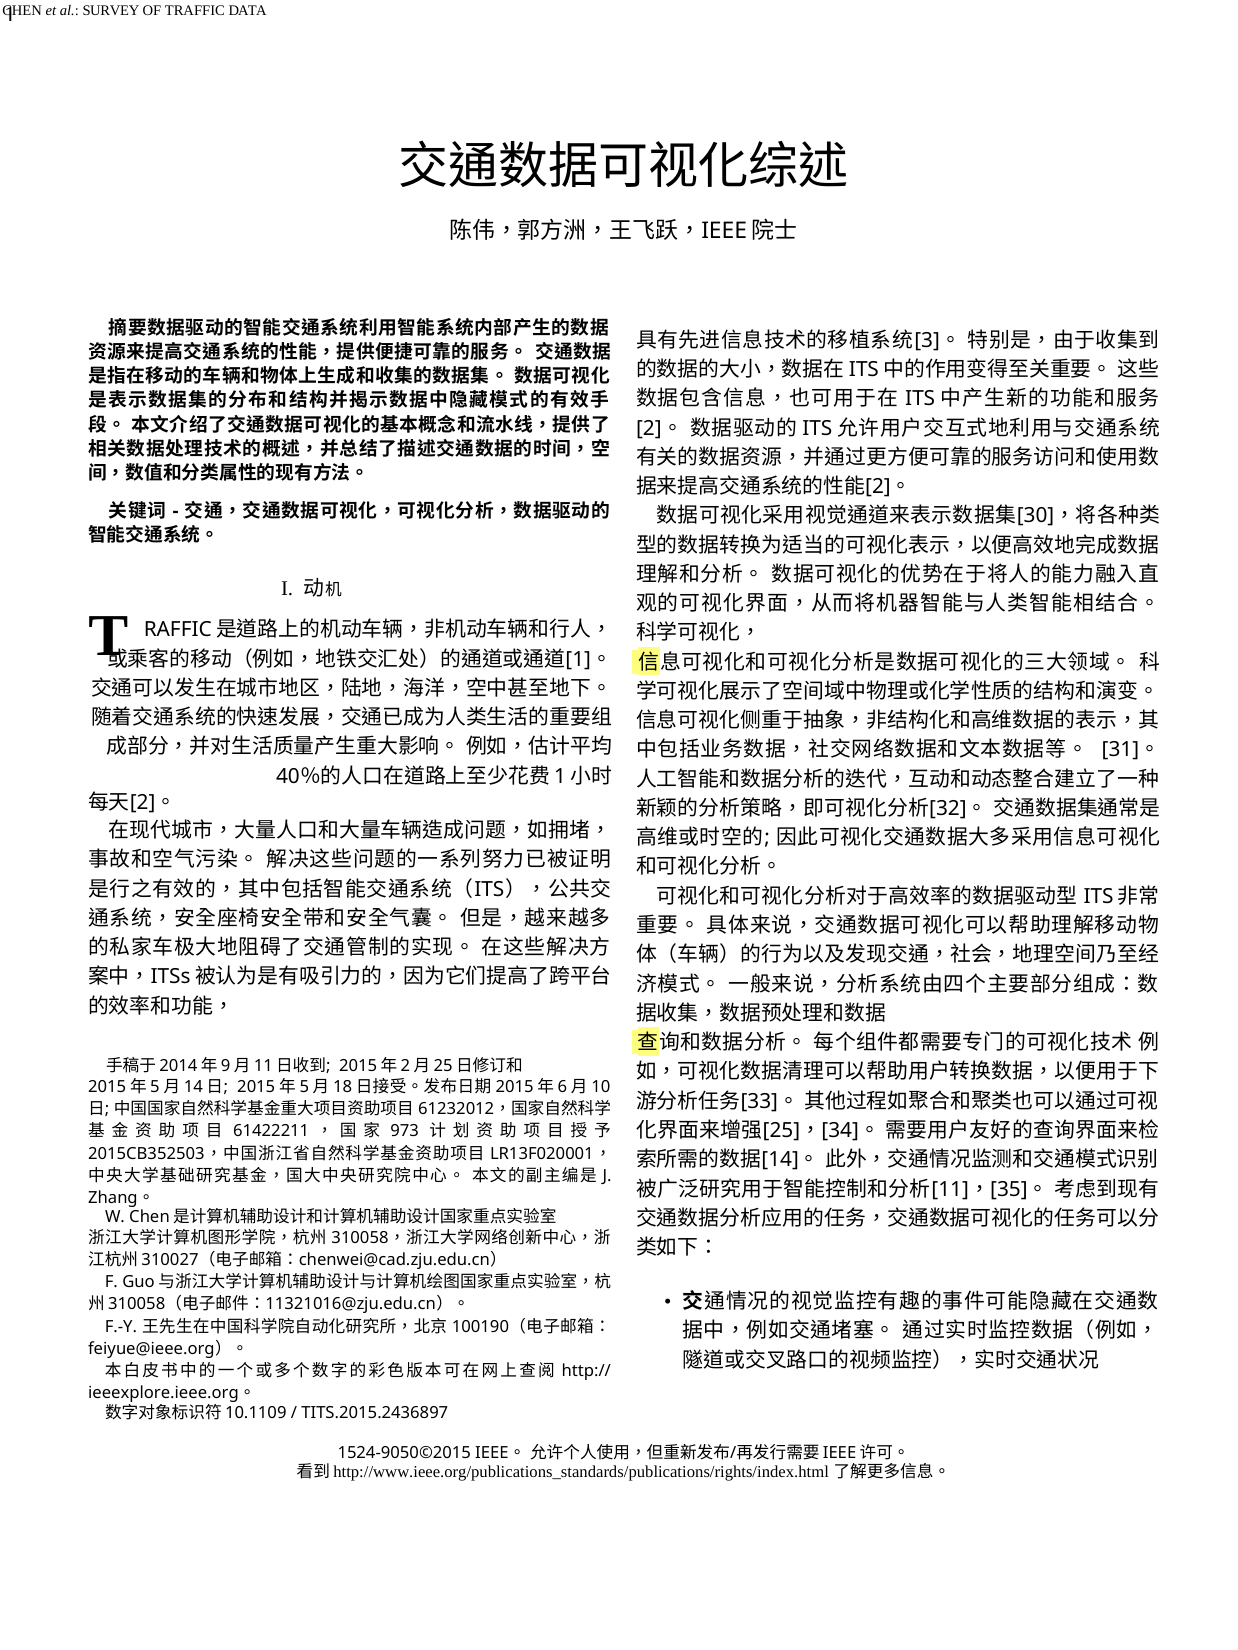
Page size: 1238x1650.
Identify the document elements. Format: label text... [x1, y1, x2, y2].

text 具有先进信息技术的移植系统[3]。 特别是，由于收集到的数据的大小，数据在ITS中的作用变得至关重要。 这些数据包含信息，也可用于在ITS中产生新的功能和服务[2]。 数据驱动的ITS允许用户交互式地利用与交通系统有关的数据资源，并通过更方便可靠的服务访问和使用数据来提高交通系统的性能[2]。 [636, 325, 1160, 499]
text 关键词 - 交通，交通数据可视化，可视化分析，数据驱动的智能交通系统。 [88, 498, 611, 546]
text 摘要数据驱动的智能交通系统利用智能系统内部产生的数据资源来提高交通系统的性能，提供便捷可靠的服务。 交通数据是指在移动的车辆和物体上生成和收集的数据集。 数据可视化是表示数据集的分布和结构并揭示数据中隐藏模式的有效手段。 本文介绍了交通数据可视化的基本概念和流水线，提供了相关数据处理技术的概述，并总结了描述交通数据的时间，空间，数值和分类属性的现有方法。 [88, 315, 611, 485]
text 陈伟，郭方洲，王飞跃，IEEE院士 [214, 214, 1033, 246]
text 看到http://www.ieee.org/publications_standards/publications/rights/index.html 了解更多信息。 [214, 1462, 1033, 1481]
text 1524-9050©2015 IEEE。 允许个人使用，但重新发布/再发行需要IEEE许可。 [214, 1443, 1033, 1462]
text RAFFIC是道路上的机动车辆，非机动车辆和行人，或乘客的移动（例如，地铁交汇处）的通道或通道[1]。 交通可以发生在城市地区，陆地，海洋，空中甚至地下。 随着交通系统的快速发展，交通已成为人类生活的重要组成部分，并对生活质量产生重大影响。 例如，估计平均40％的人口在道路上至少花费1小时 [88, 614, 611, 789]
list 交通情况的视觉监控有趣的事件可能隐藏在交通数据中，例如交通堵塞。 通过实时监控数据（例如，隧道或交叉路口的视频监控），实时交通状况 [664, 1286, 1160, 1373]
text F. Guo与浙江大学计算机辅助设计与计算机绘图国家重点实验室，杭州310058（电子邮件：11321016@zju.edu.cn）。 [88, 1270, 611, 1315]
text 可视化和可视化分析对于高效率的数据驱动型ITS非常重要。 具体来说，交通数据可视化可以帮助理解移动物体（车辆）的行为以及发现交通，社会，地理空间乃至经济模式。 一般来说，分析系统由四个主要部分组成：数据收集，数据预处理和数据 [636, 881, 1160, 1026]
text 信息可视化和可视化分析是数据可视化的三大领域。 科学可视化展示了空间域中物理或化学性质的结构和演变。 信息可视化侧重于抽象，非结构化和高维数据的表示，其中包括业务数据，社交网络数据和文本数据等。 [31]。 人工智能和数据分析的迭代，互动和动态整合建立了一种新颖的分析策略，即可视化分析[32]。 交通数据集通常是高维或时空的; 因此可视化交通数据大多采用信息可视化和可视化分析。 [632, 647, 1160, 880]
text 数据可视化采用视觉通道来表示数据集[30]，将各种类型的数据转换为适当的可视化表示，以便高效地完成数据理解和分析。 数据可视化的优势在于将人的能力融入直观的可视化界面，从而将机器智能与人类智能相结合。 科学可视化， [636, 500, 1160, 646]
text 每天[2]。 [88, 790, 612, 814]
text W. Chen是计算机辅助设计和计算机辅助设计国家重点实验室 [105, 1209, 612, 1226]
text F.-Y. 王先生在中国科学院自动化研究所，北京100190（电子邮箱：feiyue@ieee.org）。 [88, 1315, 611, 1359]
list 动机 [281, 573, 612, 601]
text 浙江大学计算机图形学院，杭州310058，浙江大学网络创新中心，浙江杭州310027（电子邮箱：chenwei@cad.zju.edu.cn） [88, 1227, 611, 1270]
text 2015年5月14日; 2015年5月18日接受。发布日期2015年6月10日; 中国国家自然科学基金重大项目资助项目61232012，国家自然科学基金资助项目61422211，国家973计划资助项目授予2015CB352503，中国浙江省自然科学基金资助项目LR13F020001，中央大学基础研究基金，国大中央研究院中心。 本文的副主编是J. Zhang。 [88, 1075, 611, 1209]
text 交通数据可视化综述 [214, 130, 1033, 198]
text 在现代城市，大量人口和大量车辆造成问题，如拥堵，事故和空气污染。 解决这些问题的一系列努力已被证明是行之有效的，其中包括智能交通系统（ITS），公共交通系统，安全座椅安全带和安全气囊。 但是，越来越多的私家车极大地阻碍了交通管制的实现。 在这些解决方案中，ITSs被认为是有吸引力的，因为它们提高了跨平台的效率和功能， [88, 815, 612, 1019]
text 数字对象标识符10.1109 / TITS.2015.2436897 [105, 1404, 612, 1422]
text 手稿于2014年9月11日收到; 2015年2月25日修订和 [106, 1056, 612, 1075]
text 查询和数据分析。 每个组件都需要专门的可视化技术 例如，可视化数据清理可以帮助用户转换数据，以便用于下游分析任务[33]。 其他过程如聚合和聚类也可以通过可视化界面来增强[25]，[34]。 需要用户友好的查询界面来检索所需的数据[14]。 此外，交通情况监测和交通模式识别被广泛研究用于智能控制和分析[11]，[35]。 考虑到现有交通数据分析应用的任务，交通数据可视化的任务可以分类如下： [632, 1027, 1160, 1261]
text 本白皮书中的一个或多个数字的彩色版本可在网上查阅http://ieeexplore.ieee.org。 [88, 1359, 611, 1404]
